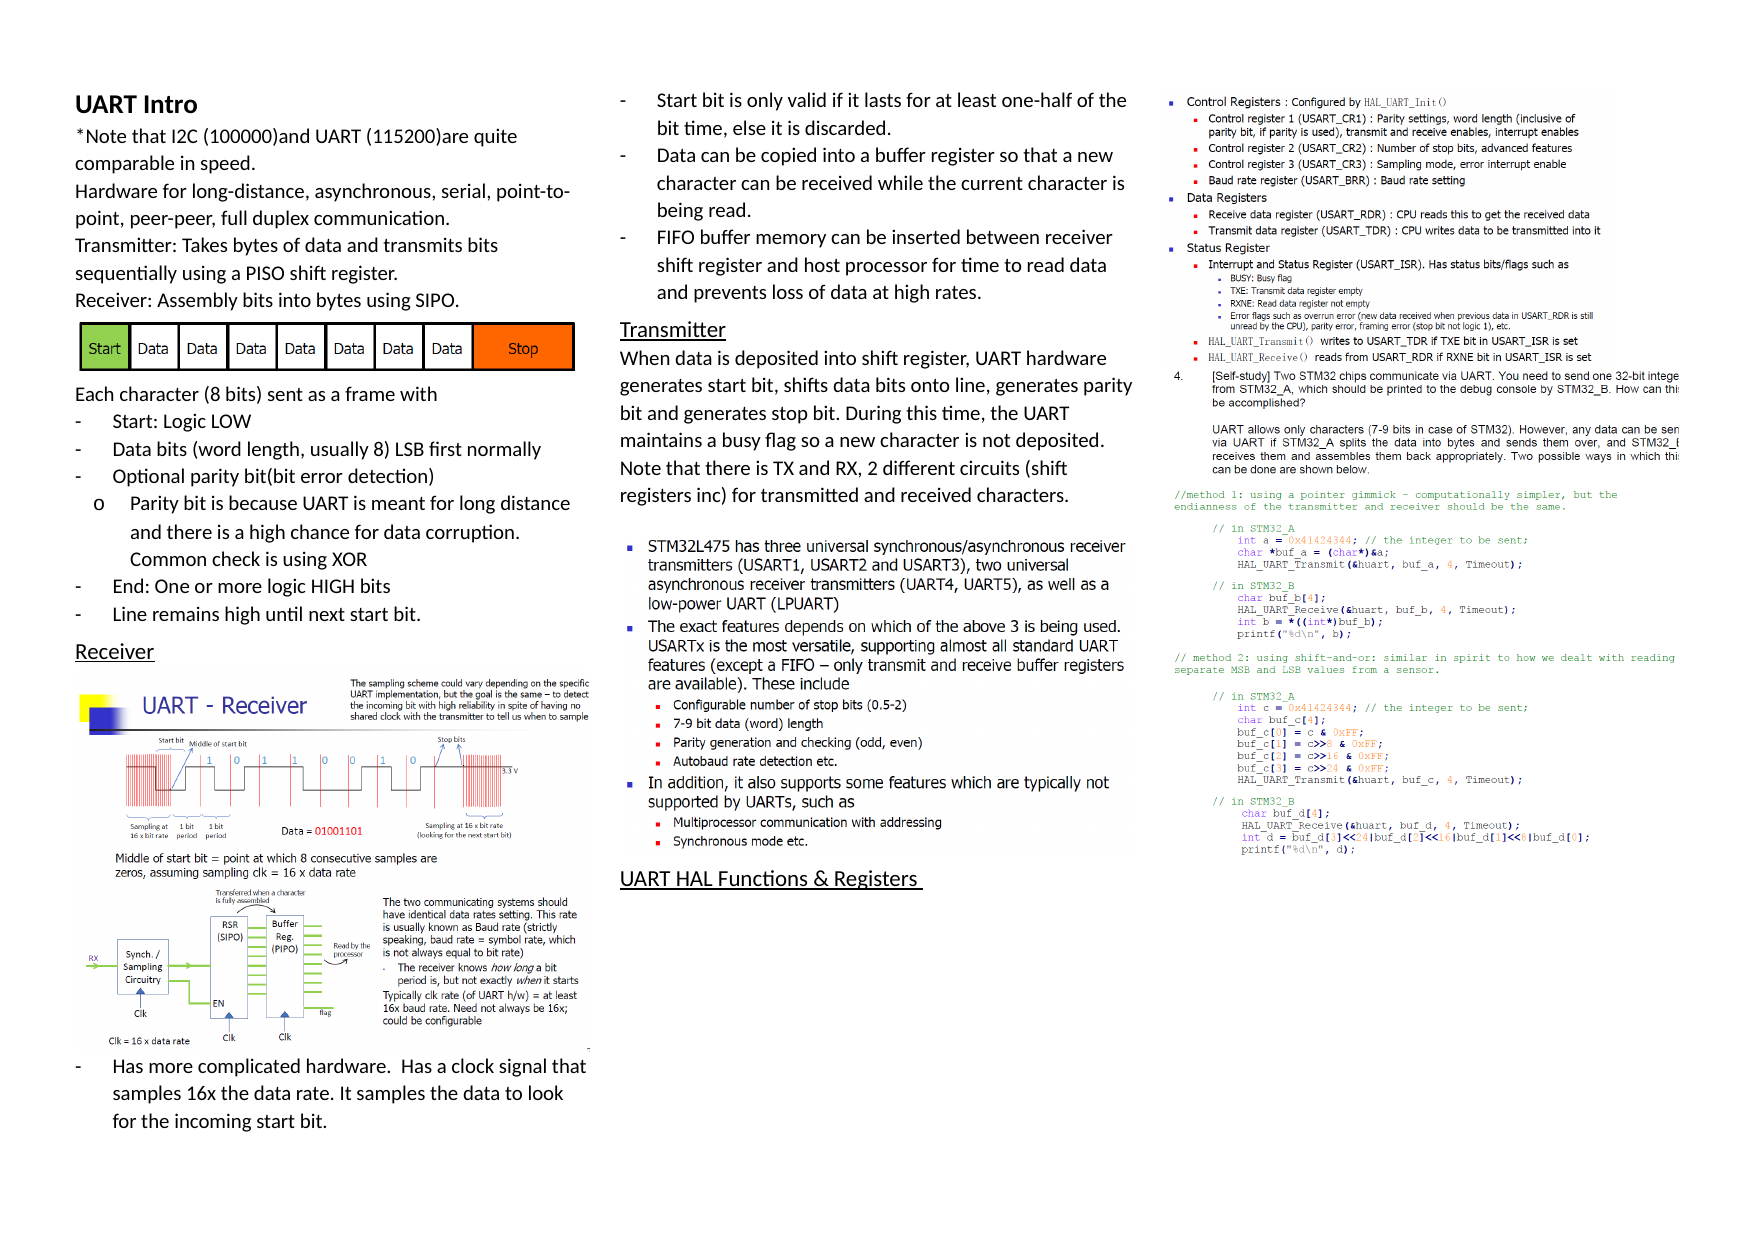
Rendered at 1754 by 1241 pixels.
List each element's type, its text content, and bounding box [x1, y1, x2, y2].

list Optional parity bit(bit error detection) [75, 463, 590, 488]
text Note that there is TX and RX, 2 different circuits (shift registers inc) for transmitted and received characters. [619, 455, 1134, 508]
list Parity bit is because UART is meant for long distance and there is a high chance for data corruption. Common check is using XOR [93, 491, 590, 572]
text When data is deposited into shift register, UART hardware generates start bit, shifts data bits onto line, generates parity bit and generates stop bit. During this time, the UART maintains a busy flag so a new character is not deposited. [619, 345, 1134, 453]
picture [75, 667, 590, 1052]
picture [1163, 368, 1679, 859]
subtitle Transmitter [619, 315, 1134, 343]
subtitle Receiver [75, 637, 590, 665]
list Data can be copied into a buffer register so that a new character can be received while the current character is being read. [619, 142, 1134, 222]
text Transmitter: Takes bytes of data and transmits bits sequentially using a PISO shift register. [75, 233, 590, 286]
picture [1163, 87, 1613, 367]
picture [619, 537, 1135, 854]
list Data bits (word length, usually 8) LSB first normally [75, 436, 590, 461]
list Has more complicated hardware. Has a clock signal that samples 16x the data rate. It samples the data to look for the incoming start bit. [75, 1053, 590, 1133]
list FIFO buffer memory can be inserted between receiver shift register and host processor for time to read data and prevents loss of data at high rates. [619, 224, 1134, 305]
picture [75, 315, 590, 379]
subtitle UART Intro [75, 87, 590, 121]
subtitle UART HAL Functions & Registers [619, 864, 1134, 892]
text *Note that I2C (100000)and UART (115200)are quite comparable in speed. [75, 123, 590, 176]
text Receiver: Assembly bits into bytes using SIPO. [75, 287, 590, 313]
text Each character (8 bits) sent as a frame with [75, 381, 590, 406]
text Hardware for long-distance, asynchronous, serial, point-to-point, peer-peer, full duplex communication. [75, 178, 590, 231]
list Start bit is only valid if it lasts for at least one-half of the bit time, else it is discarded. [619, 87, 1134, 140]
list Start: Logic LOW [75, 408, 590, 434]
list End: One or more logic HIGH bits [75, 574, 590, 599]
list Line remains high until next start bit. [75, 601, 590, 627]
